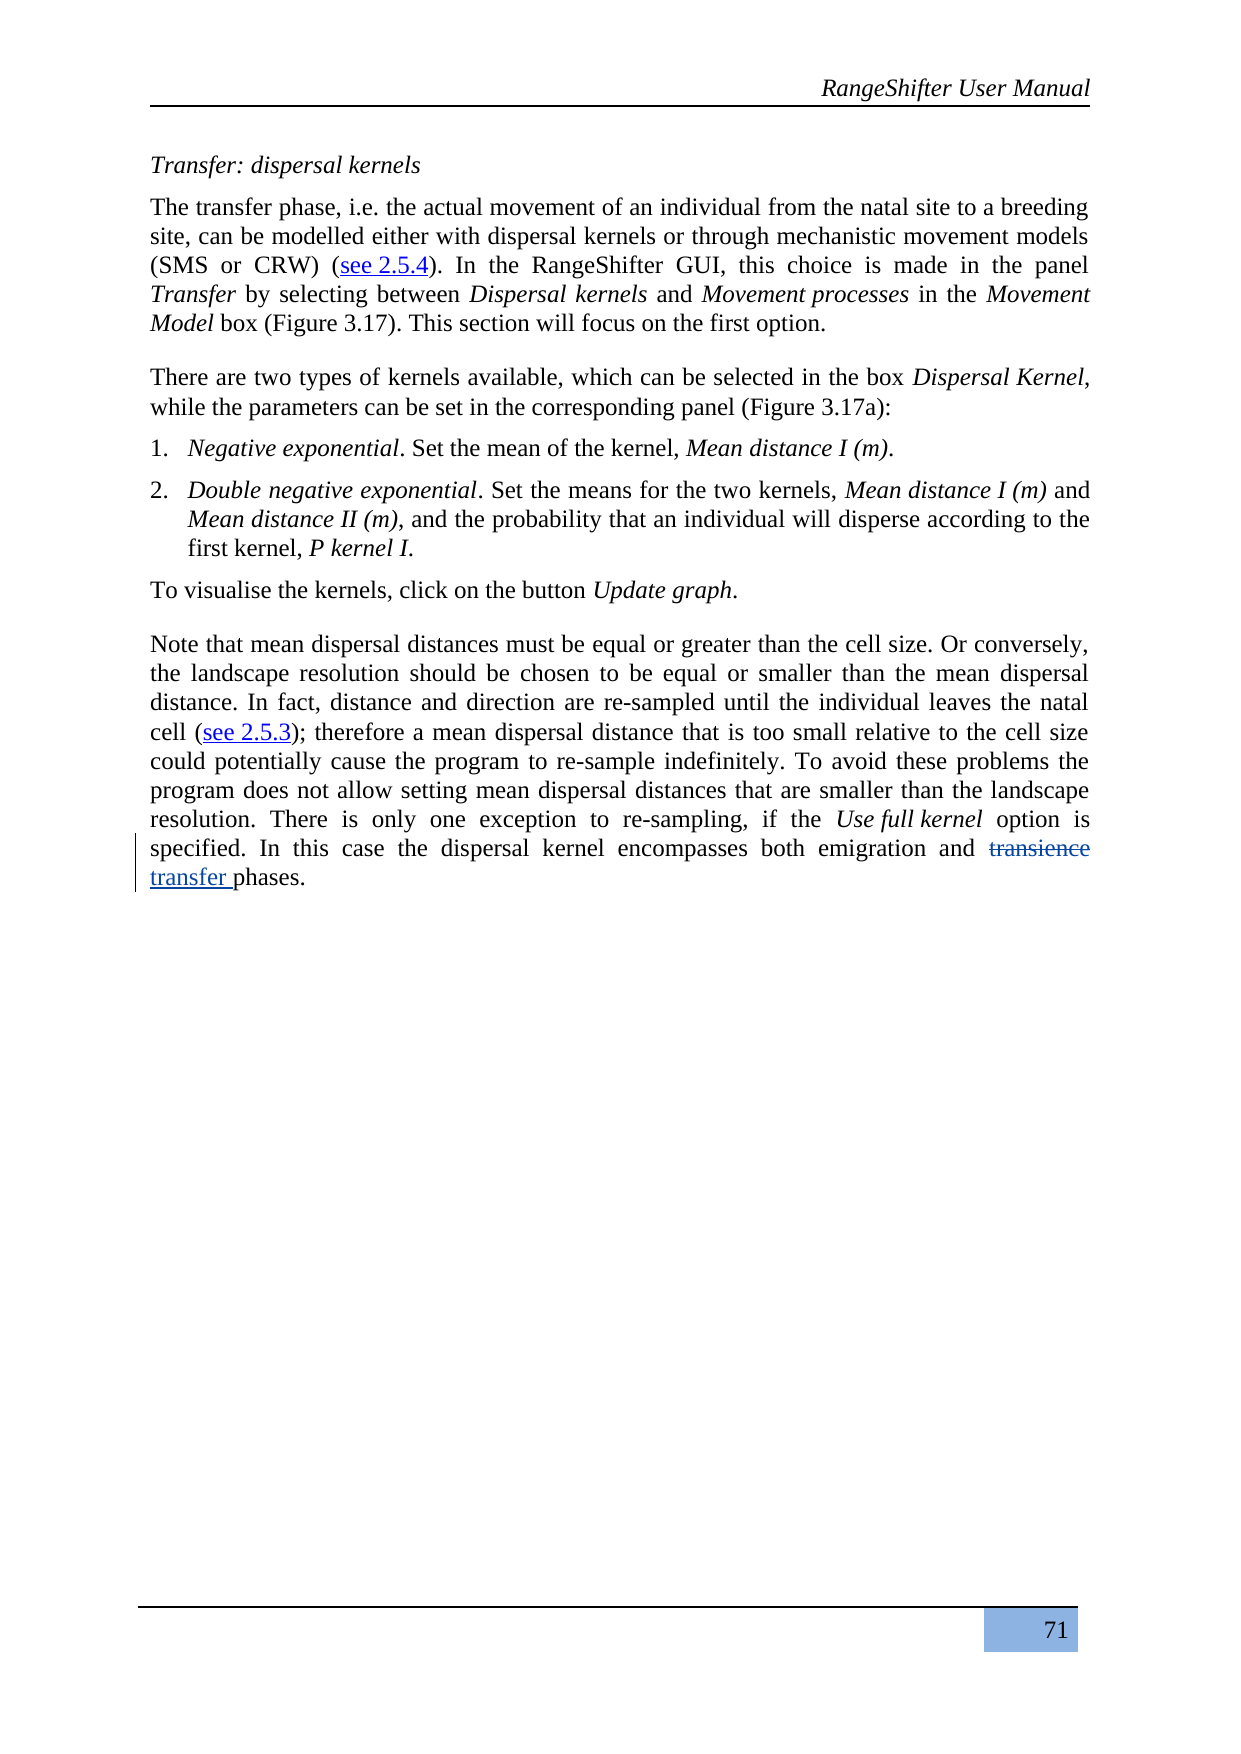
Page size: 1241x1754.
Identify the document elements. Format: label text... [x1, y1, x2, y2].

text There are two types of kernels available, which can be selected in the box Dispersal Kernel, while the parameters can be set in the corresponding panel (Figure 3.17a): [150, 362, 1090, 421]
list Negative exponential. Set the mean of the kernel, Mean distance I (m). [150, 433, 1090, 462]
subtitle Transfer: dispersal kernels [150, 150, 1090, 179]
text The transfer phase, i.e. the actual movement of an individual from the natal site to a breeding site, can be modelled either with dispersal kernels or through mechanistic movement models (SMS or CRW) (see 2.5.4). In the RangeShifter GUI, this choice is made in the panel Transfer by selecting between Dispersal kernels and Movement processes in the Movement Model box (Figure 3.17). This section will focus on the first option. [150, 192, 1090, 337]
text Note that mean dispersal distances must be equal or greater than the cell size. Or conversely, the landscape resolution should be chosen to be equal or smaller than the mean dispersal distance. In fact, distance and direction are re-sampled until the individual leaves the natal cell (see 2.5.3); therefore a mean dispersal distance that is too small relative to the cell size could potentially cause the program to re-sample indefinitely. To avoid these problems the program does not allow setting mean dispersal distances that are smaller than the landscape resolution. There is only one exception to re-sampling, if the Use full kernel option is specified. In this case the dispersal kernel encompasses both emigration and phases. [150, 629, 1090, 892]
text To visualise the kernels, click on the button Update graph. [150, 575, 1090, 604]
text Double negative exponential. Set the means for the two kernels, Mean distance I (m) and Mean distance II (m), and the probability that an individual will disperse according to the first kernel, P kernel I. [150, 475, 1090, 562]
